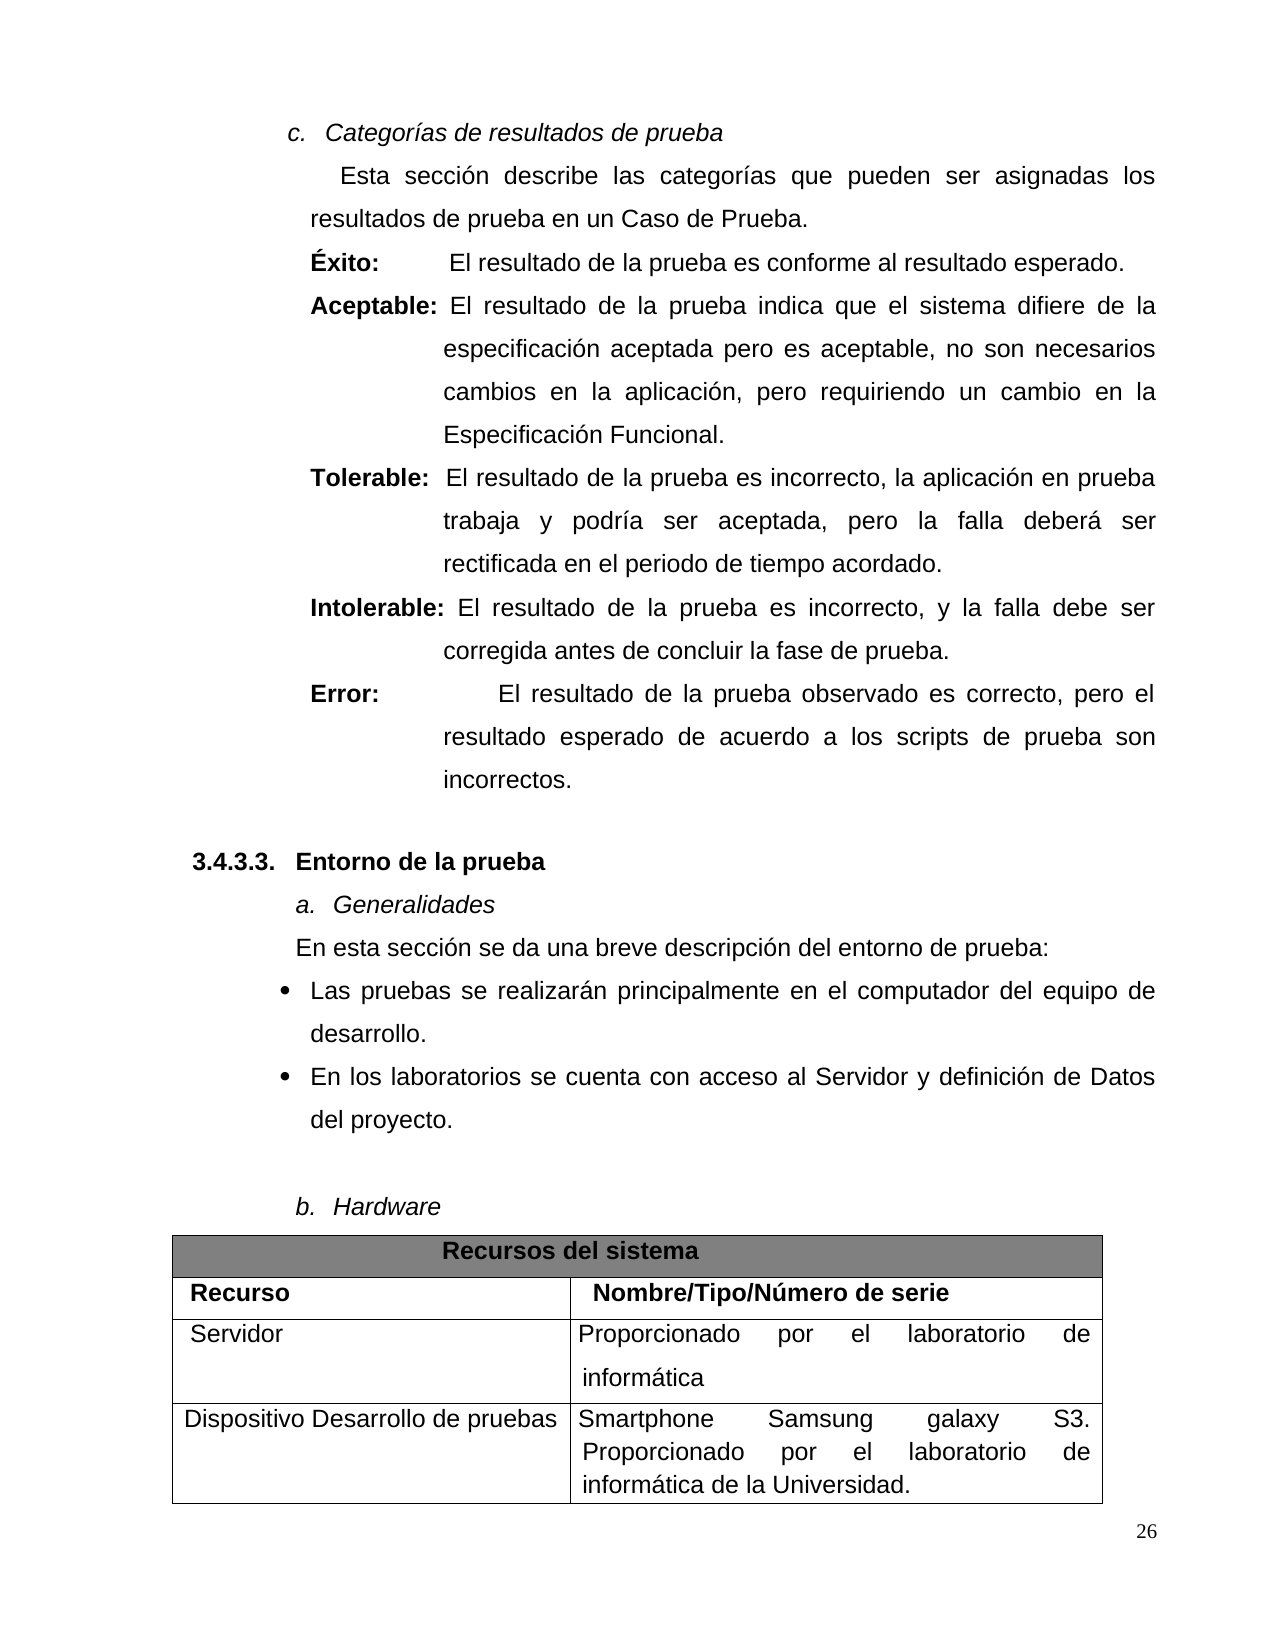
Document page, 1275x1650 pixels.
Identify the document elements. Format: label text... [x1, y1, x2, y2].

list Error: El resultado de la prueba observado es correcto, pero el resultado esperado de acuerdo a los scripts de prueba son incorrectos. [310, 679, 1157, 794]
list Esta sección describe las categorías que pueden ser asignadas los resultados de prueba en un Caso de Prueba. [310, 161, 1157, 233]
table_cell Nombre/Tipo/Número de serie [571, 1278, 1102, 1318]
list Entorno de la prueba [192, 847, 1157, 875]
table_cell Recurso [173, 1278, 570, 1318]
list Hardware [295, 1192, 1157, 1221]
list Las pruebas se realizarán principalmente en el computador del equipo de desarrollo. [281, 976, 1157, 1048]
list Intolerable: El resultado de la prueba es incorrecto, y la falla debe ser corregida antes de concluir la fase de prueba. [310, 592, 1157, 664]
table_cell Dispositivo Desarrollo de pruebas [173, 1404, 570, 1503]
list Aceptable: El resultado de la prueba indica que el sistema difiere de la especificación aceptada pero es aceptable, no son necesarios cambios en la aplicación, pero requiriendo un cambio en la Especificación Funcional. [310, 291, 1157, 449]
list Tolerable: El resultado de la prueba es incorrecto, la aplicación en prueba trabaja y podría ser aceptada, pero la falla deberá ser rectificada en el periodo de tiempo acordado. [310, 463, 1157, 578]
list En los laboratorios se cuenta con acceso al Servidor y definición de Datos del proyecto. [281, 1062, 1157, 1134]
list En esta sección se da una breve descripción del entorno de prueba: [266, 933, 1157, 962]
table_cell Smartphone Samsung galaxy S3. Proporcionado por el laboratorio de informática de la Universidad. [571, 1404, 1102, 1503]
table_cell Servidor [173, 1320, 570, 1403]
table_header Recursos del sistema [173, 1236, 1102, 1277]
list Generalidades [295, 890, 1157, 918]
list Categorías de resultados de prueba [287, 118, 1157, 147]
list Éxito: El resultado de la prueba es conforme al resultado esperado. [310, 247, 1157, 276]
table_cell Proporcionado por el laboratorio de informática [571, 1320, 1102, 1403]
